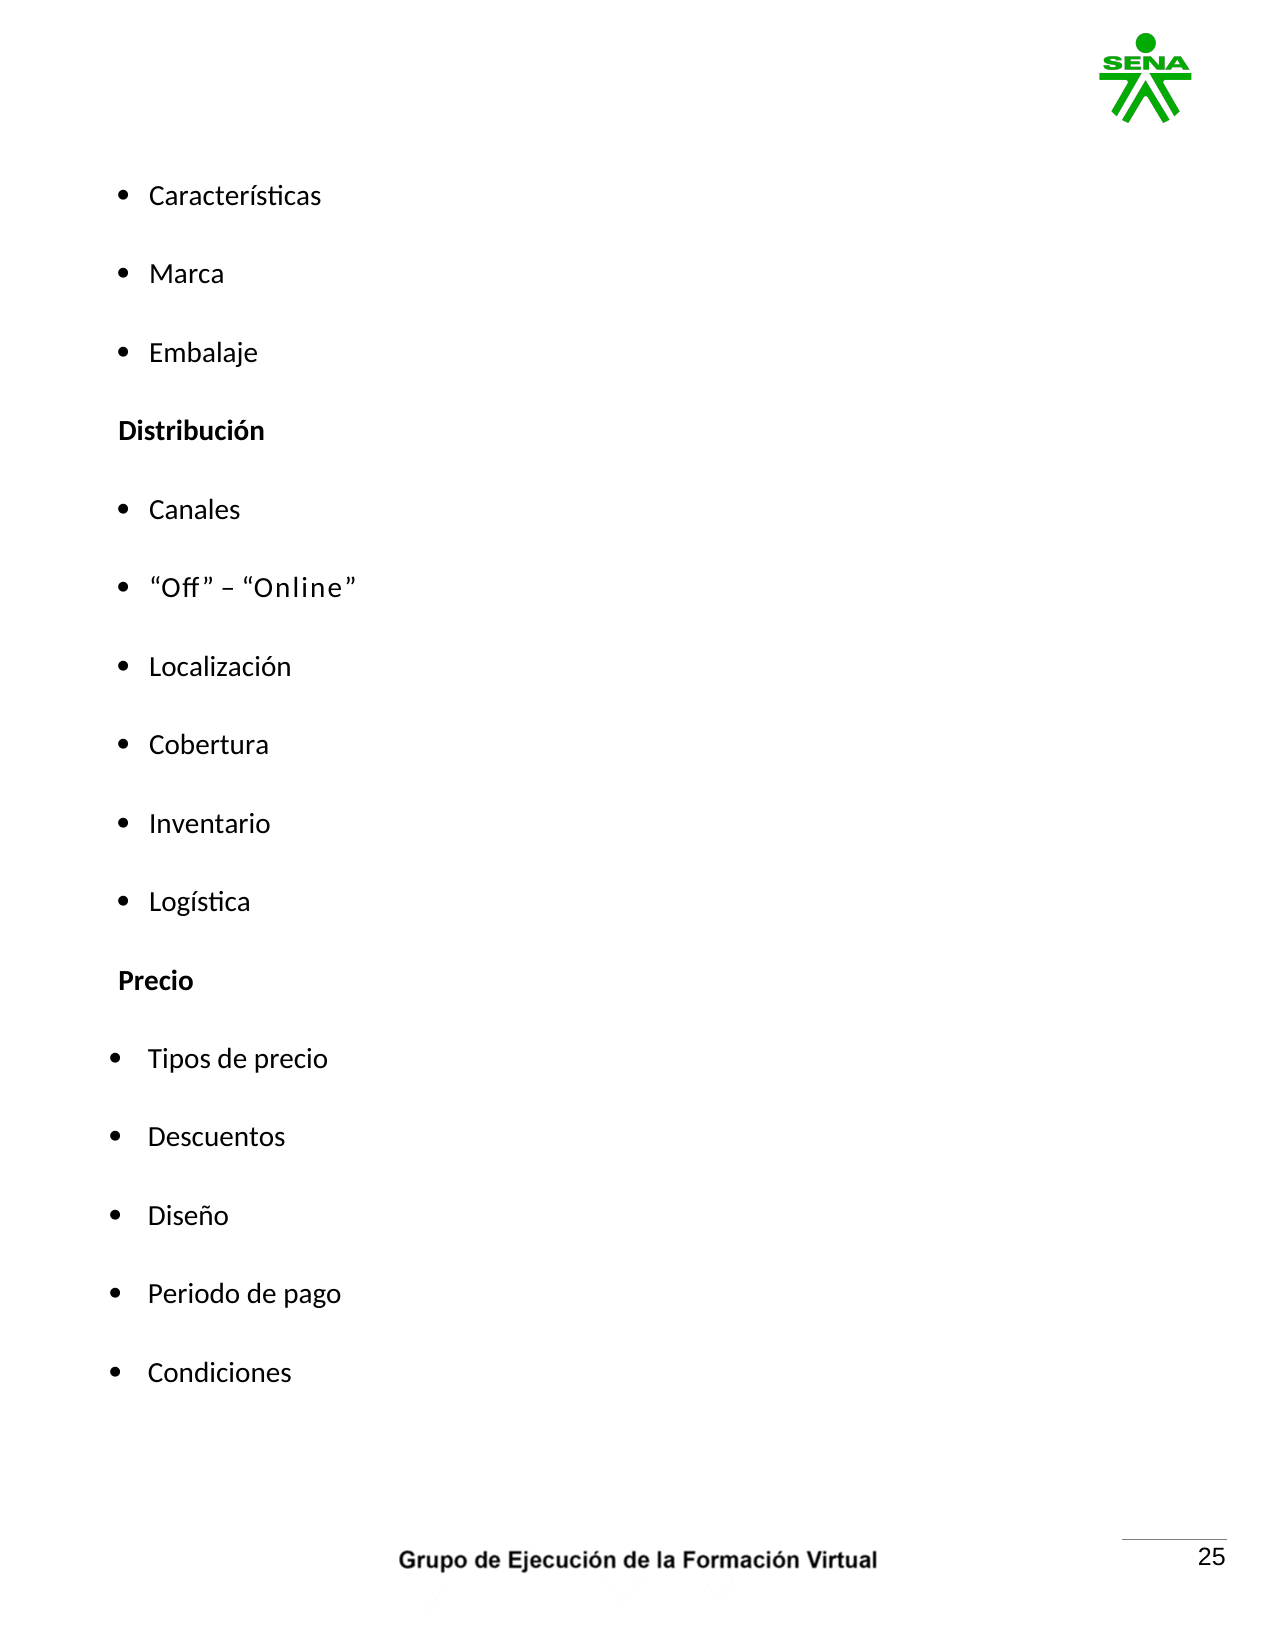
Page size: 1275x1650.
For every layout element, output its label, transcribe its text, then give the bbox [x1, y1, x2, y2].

list Características [118, 177, 1157, 213]
picture [0, 1500, 1275, 1611]
picture [1099, 33, 1192, 123]
list Diseño [110, 1197, 1157, 1232]
list Logística [118, 883, 1157, 919]
list Canales [118, 491, 1157, 527]
list Localización [118, 648, 1157, 683]
list Tipos de precio [110, 1040, 1157, 1076]
list Cobertura [118, 726, 1157, 762]
list Embalaje [118, 334, 1157, 370]
list Marca [118, 256, 1157, 291]
text Distribución [118, 412, 1157, 448]
list Condiciones [110, 1354, 1157, 1389]
list Inventario [118, 805, 1157, 840]
text Precio [118, 962, 1157, 997]
list Periodo de pago [110, 1275, 1157, 1311]
list “Off” – “Online” [118, 569, 1157, 605]
list Descuentos [110, 1118, 1157, 1154]
